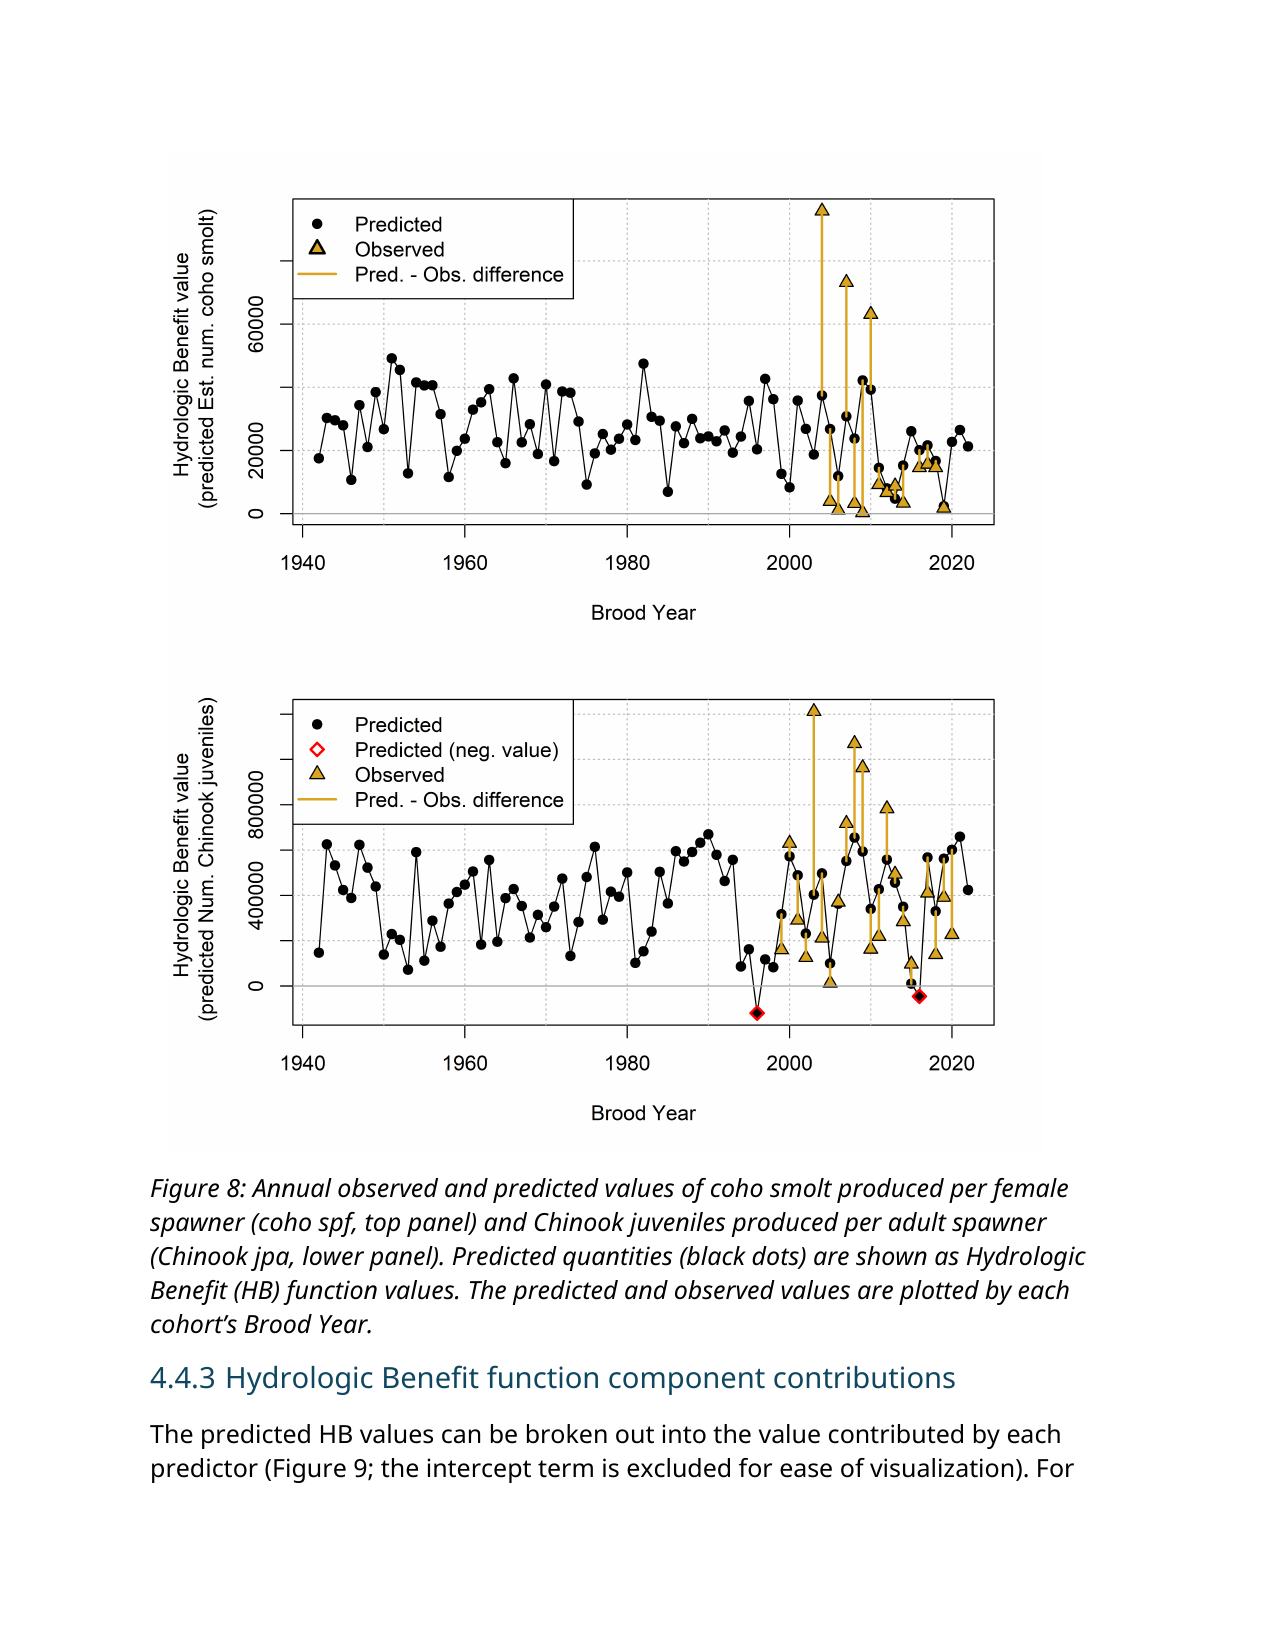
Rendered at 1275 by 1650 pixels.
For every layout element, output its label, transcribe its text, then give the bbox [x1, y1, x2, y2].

subtitle 4.4.3 Hydrologic Benefit function component contributions [150, 1358, 1125, 1397]
text Figure 8: Annual observed and predicted values of coho smolt produced per female spawner (coho spf, top panel) and Chinook juveniles produced per adult spawner (Chinook jpa, lower panel). Predicted quantities (black dots) are shown as Hydrologic Benefit (HB) function values. The predicted and observed values are plotted by each cohort’s Brood Year. [150, 1171, 1125, 1341]
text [150, 1416, 1125, 1484]
picture [168, 150, 1044, 1150]
